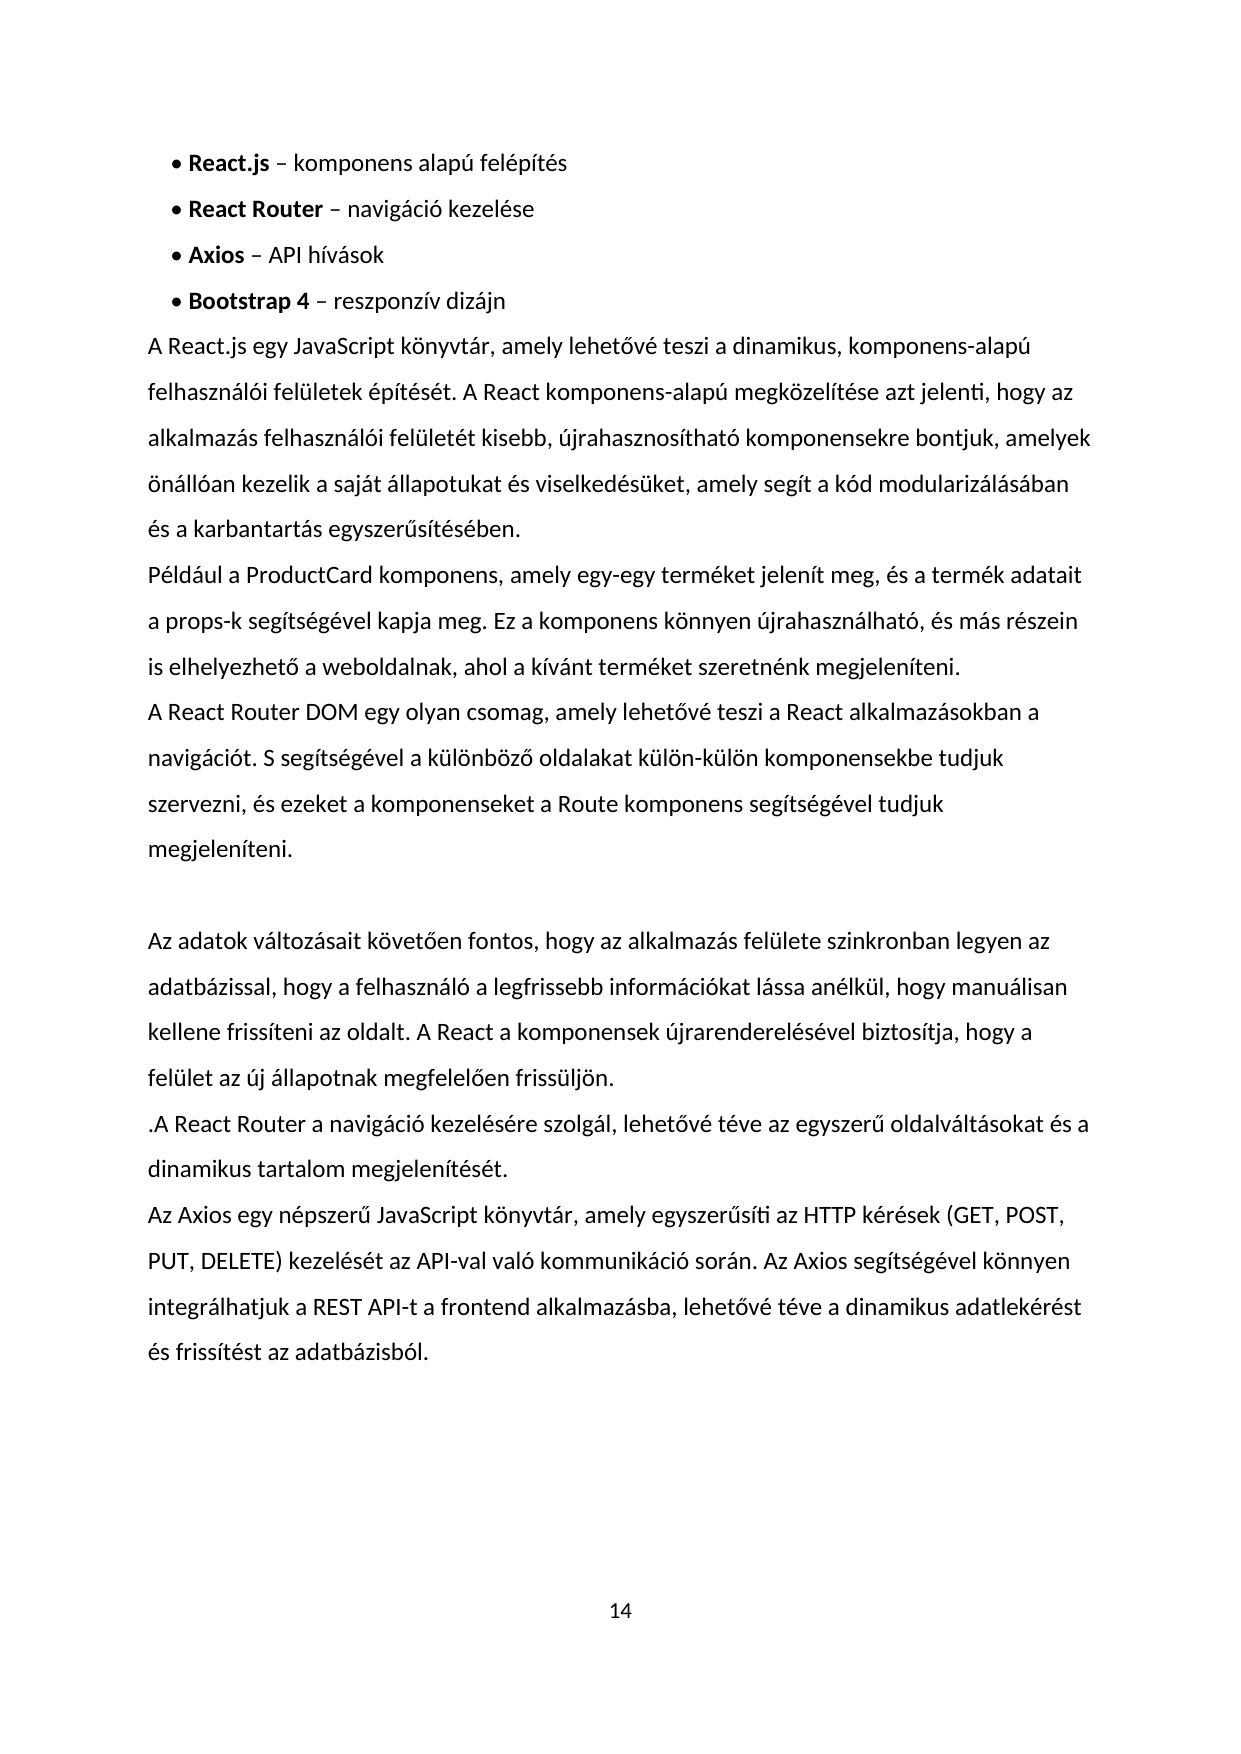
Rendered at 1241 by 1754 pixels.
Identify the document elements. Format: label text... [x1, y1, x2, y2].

text • React.js – komponens alapú felépítés [148, 148, 1093, 178]
text • React Router – navigáció kezelése [148, 193, 1093, 224]
text Az adatok változásait követően fontos, hogy az alkalmazás felülete szinkronban legyen az adatbázissal, hogy a felhasználó a legfrissebb információkat lássa anélkül, hogy manuálisan kellene frissíteni az oldalt. A React a komponensek újrarenderelésével biztosítja, hogy a felület az új állapotnak megfelelően frissüljön. .A React Router a navigáció kezelésére szolgál, lehetővé téve az egyszerű oldalváltásokat és a dinamikus tartalom megjelenítését. Az Axios egy népszerű JavaScript könyvtár, amely egyszerűsíti az HTTP kérések (GET, POST, PUT, DELETE) kezelését az API-val való kommunikáció során. Az Axios segítségével könnyen integrálhatjuk a REST API-t a frontend alkalmazásba, lehetővé téve a dinamikus adatlekérést és frissítést az adatbázisból. [148, 879, 1093, 1367]
text • Bootstrap 4 – reszponzív dizájn [148, 285, 1093, 315]
text A React Router DOM egy olyan csomag, amely lehetővé teszi a React alkalmazásokban a navigációt. S segítségével a különböző oldalakat külön-külön komponensekbe tudjuk szervezni, és ezeket a komponenseket a Route komponens segítségével tudjuk megjeleníteni. [148, 696, 1093, 864]
text A React.js egy JavaScript könyvtár, amely lehetővé teszi a dinamikus, komponens-alapú felhasználói felületek építését. A React komponens-alapú megközelítése azt jelenti, hogy az alkalmazás felhasználói felületét kisebb, újrahasznosítható komponensekre bontjuk, amelyek önállóan kezelik a saját állapotukat és viselkedésüket, amely segít a kód modularizálásában és a karbantartás egyszerűsítésében. Például a ProductCard komponens, amely egy-egy terméket jelenít meg, és a termék adatait a props-k segítségével kapja meg. Ez a komponens könnyen újrahasználható, és más részein is elhelyezhető a weboldalnak, ahol a kívánt terméket szeretnénk megjeleníteni. [148, 331, 1093, 681]
text • Axios – API hívások [148, 239, 1093, 269]
